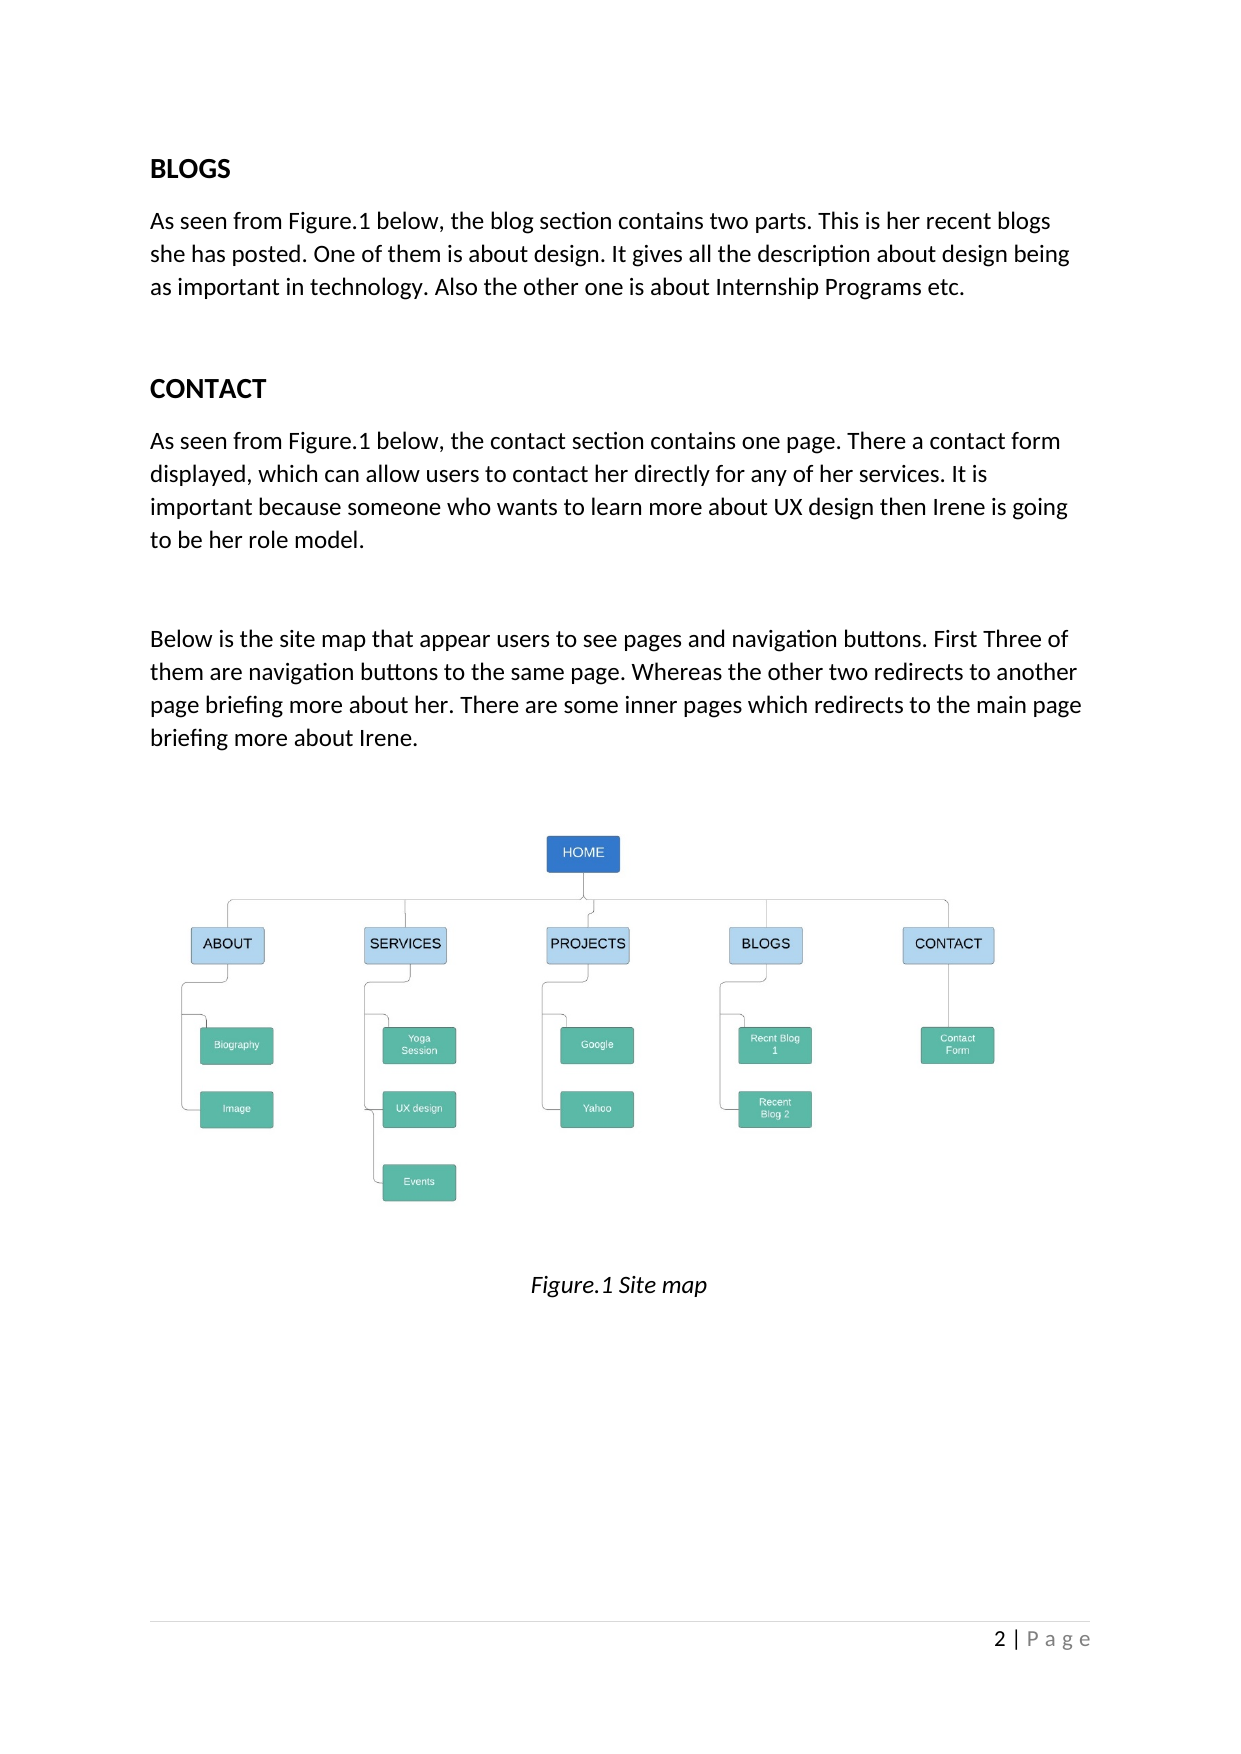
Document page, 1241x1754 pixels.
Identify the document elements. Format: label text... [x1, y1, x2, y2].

text Below is the site map that appear users to see pages and navigation buttons. First Three of them are navigation buttons to the same page. Whereas the other two redirects to another page briefing more about her. There are some inner pages which redirects to the main page briefing more about Irene. [150, 623, 1090, 752]
text As seen from Figure.1 below, the blog section contains two parts. This is her recent blogs she has posted. One of them is about design. It gives all the description about design being as important in technology. Also the other one is about Internship Programs etc. [150, 205, 1090, 301]
picture [150, 793, 1052, 1268]
text As seen from Figure.1 below, the contact section contains one page. There a contact form displayed, which can allow users to contact her directly for any of her services. It is important because someone who wants to learn more about UX design then Irene is going to be her role model. [150, 425, 1090, 554]
text CONTACT [150, 370, 1090, 406]
text BLOGS [150, 150, 1090, 186]
